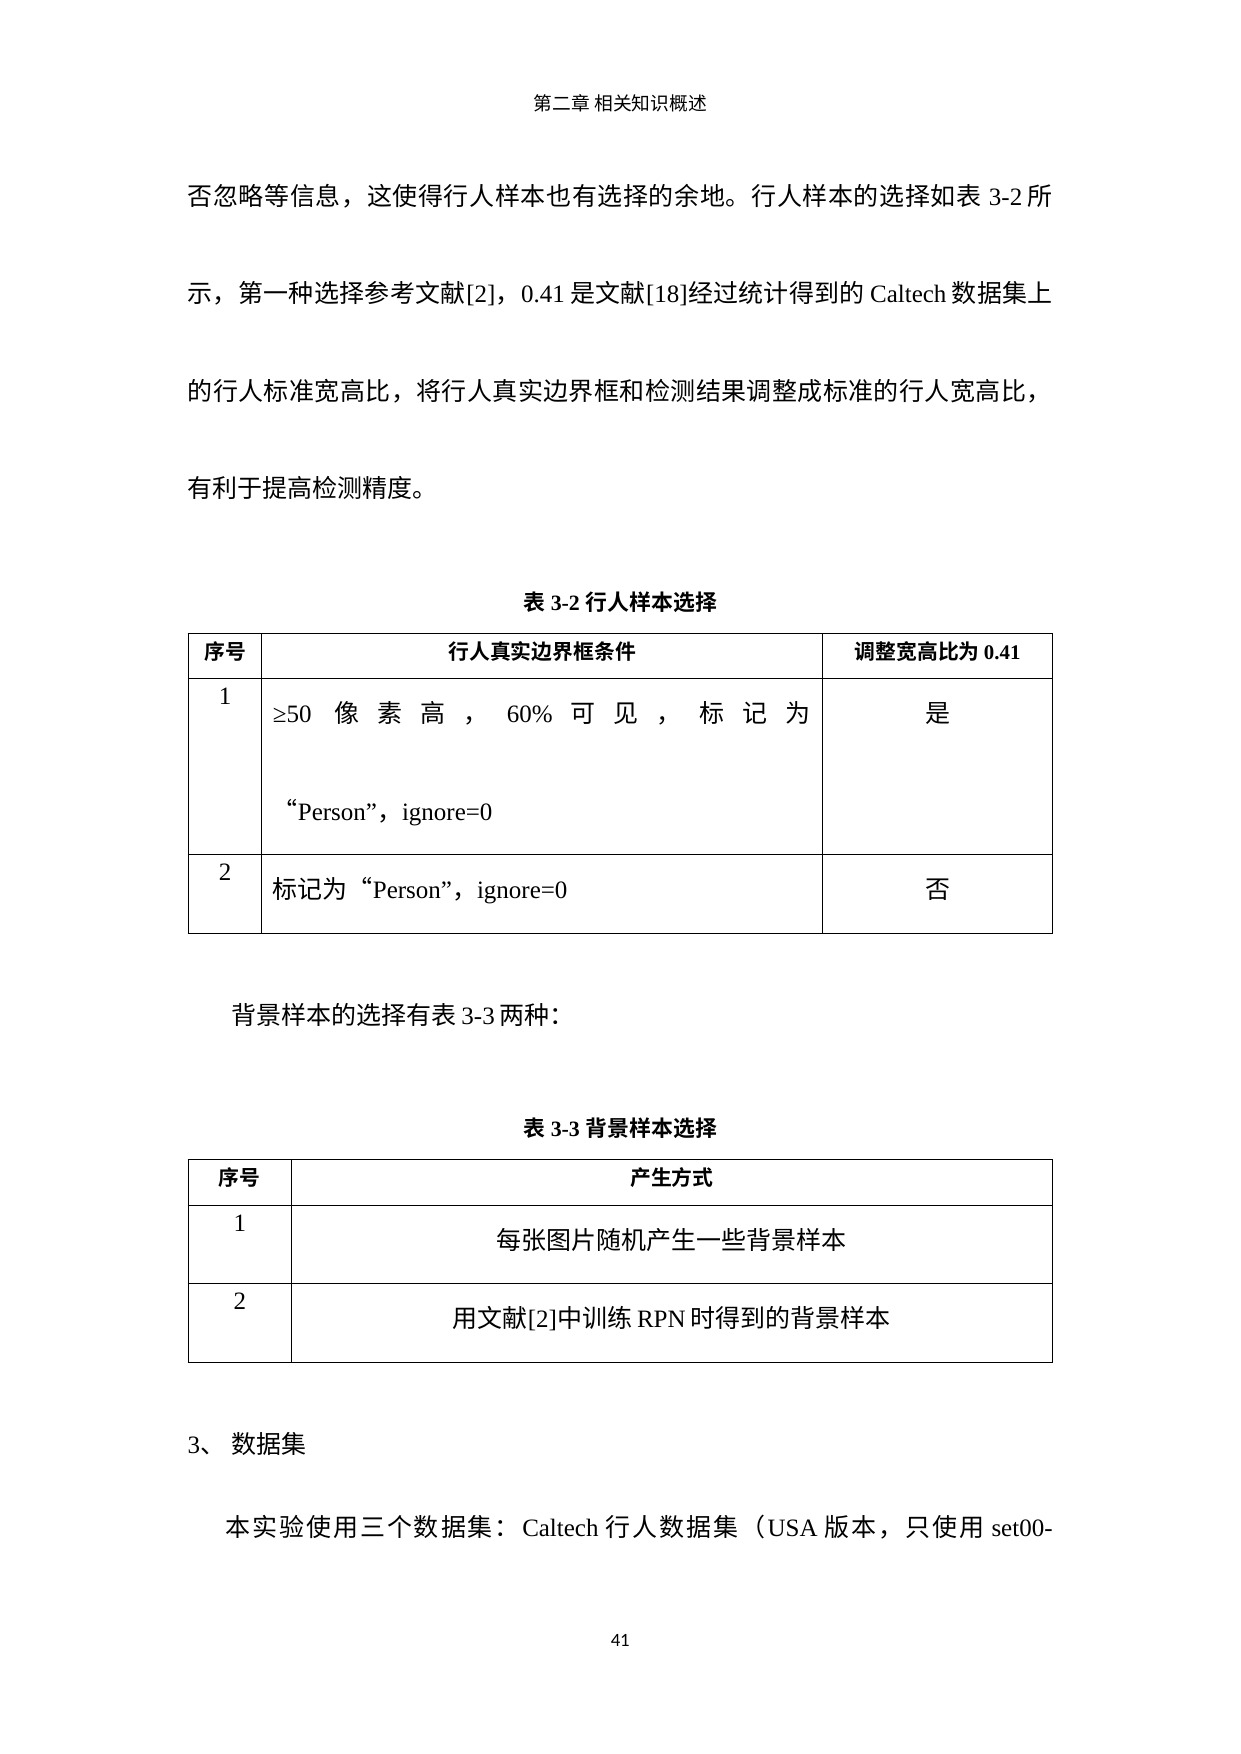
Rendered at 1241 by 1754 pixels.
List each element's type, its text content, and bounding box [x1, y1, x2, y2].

table_header 产生方式 [292, 1160, 1052, 1205]
table_cell 标记为“Person”，ignore=0 [262, 855, 822, 933]
table_header 序号 [189, 634, 261, 678]
table_cell 2 [189, 855, 261, 933]
table_cell 1 [189, 1206, 291, 1283]
table_cell ≥50像素高，60%可见，标记为“Person”，ignore=0 [262, 679, 822, 854]
table_cell 1 [189, 679, 261, 854]
table_header 调整宽高比为0.41 [823, 634, 1052, 678]
text 表 3-2 行人样本选择 [187, 584, 1053, 617]
text 表 3-3 背景样本选择 [187, 1111, 1053, 1143]
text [187, 162, 1053, 519]
table_cell 否 [823, 855, 1052, 933]
table_cell 是 [823, 679, 1052, 854]
text 背景样本的选择有表3-3两种： [187, 981, 1053, 1046]
table_cell 用文献[2]中训练RPN时得到的背景样本 [292, 1284, 1052, 1362]
list 数据集 [187, 1410, 1053, 1475]
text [187, 1493, 1053, 1558]
table_header 序号 [189, 1160, 291, 1205]
table_cell 每张图片随机产生一些背景样本 [292, 1206, 1052, 1283]
table_header 行人真实边界框条件 [262, 634, 822, 678]
table_cell 2 [189, 1284, 291, 1362]
